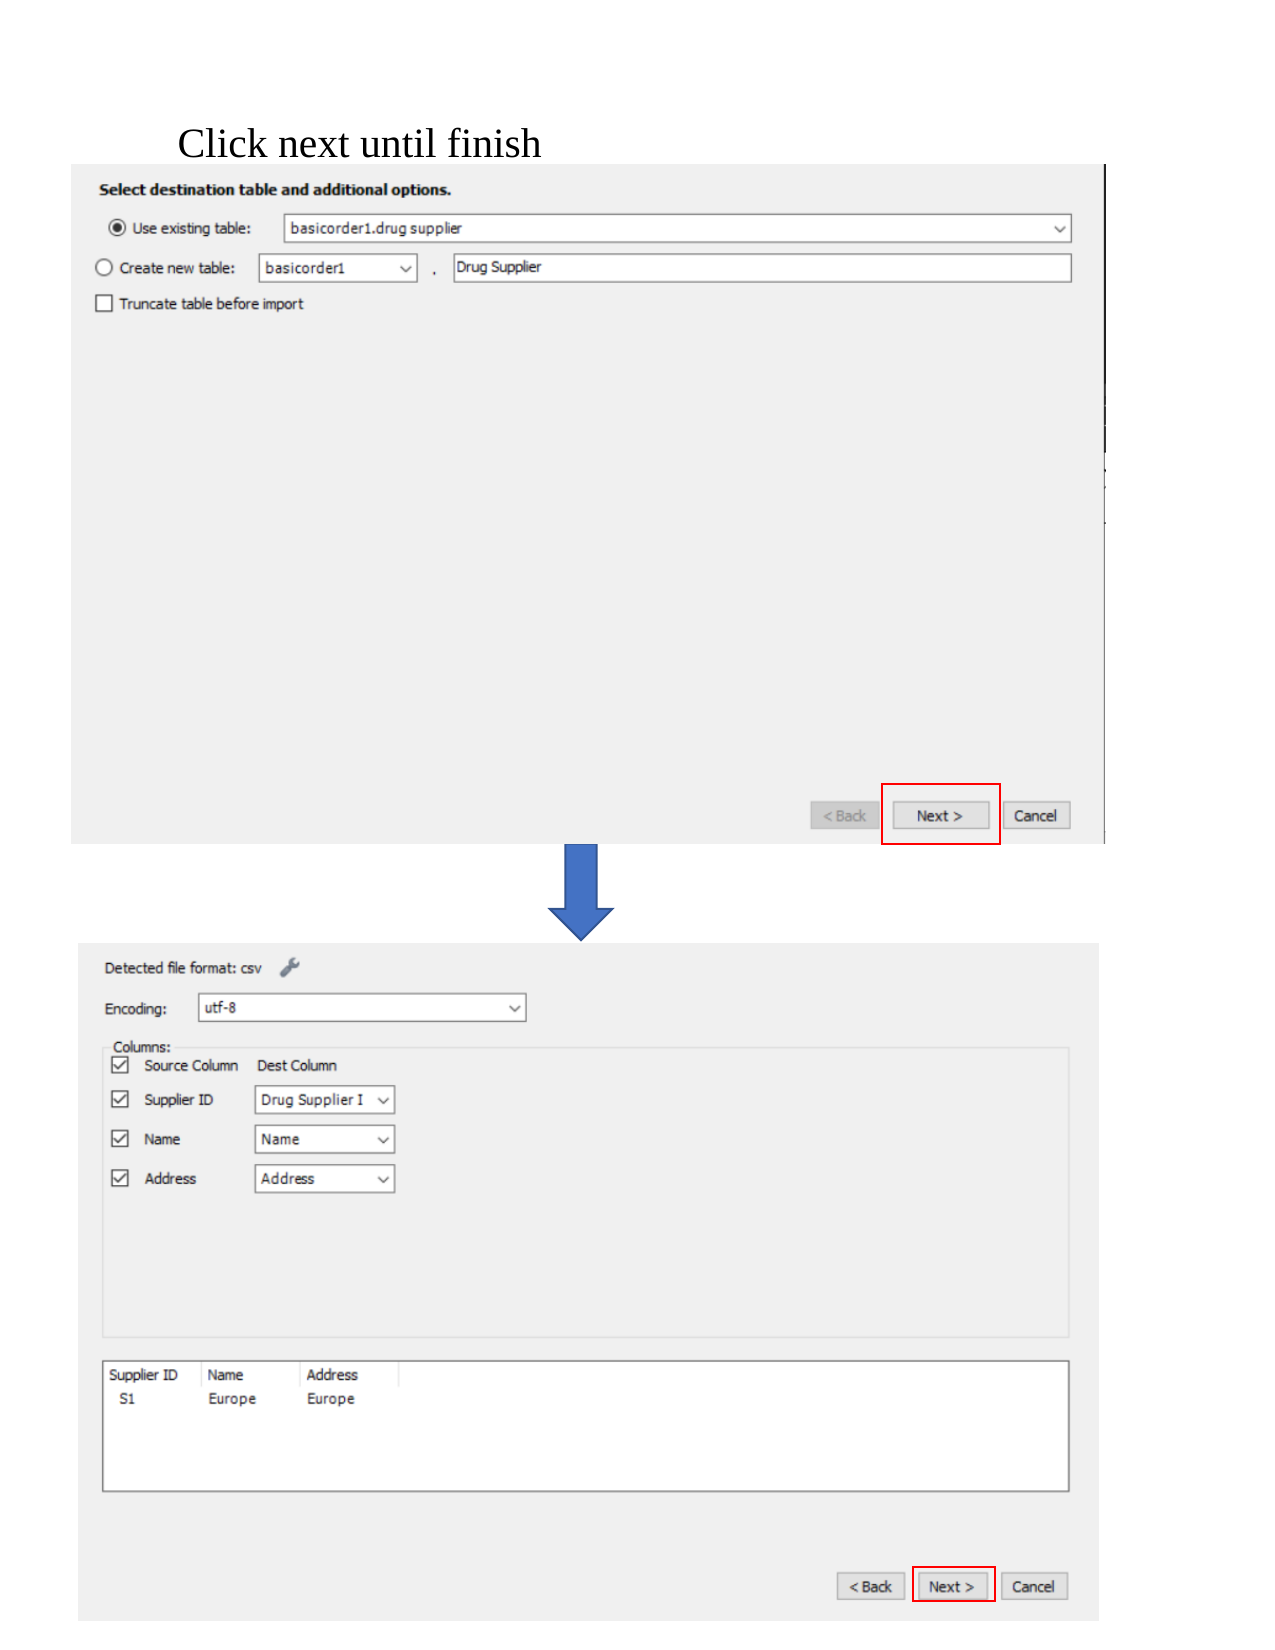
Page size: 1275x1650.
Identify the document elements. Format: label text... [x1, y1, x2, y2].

picture [883, 785, 999, 843]
picture [78, 943, 1099, 1621]
picture [71, 164, 1106, 844]
text Click next until finish [177, 118, 1157, 166]
